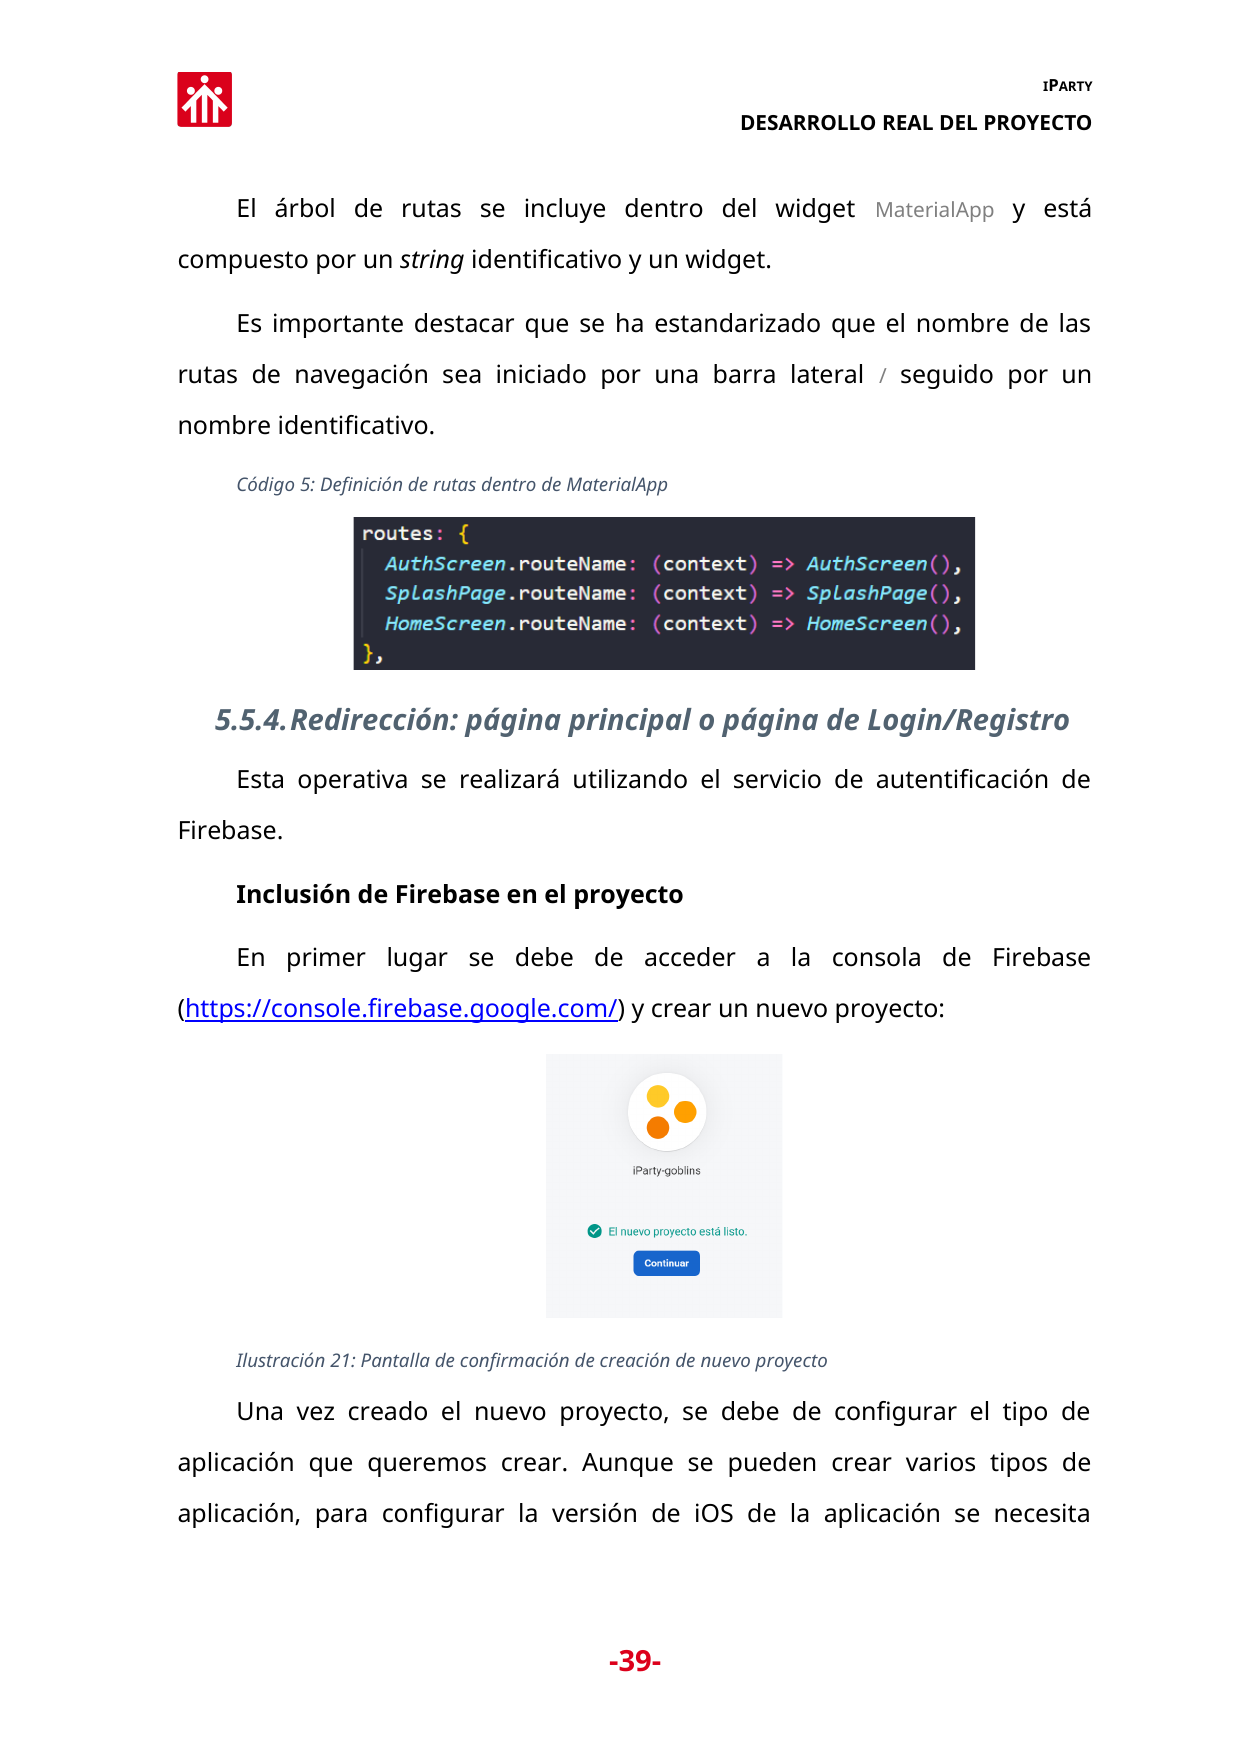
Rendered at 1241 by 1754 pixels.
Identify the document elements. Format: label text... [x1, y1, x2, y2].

picture [546, 1054, 783, 1318]
text En primer lugar se debe de acceder a la consola de Firebase (https://console.firebase.google.com/) y crear un nuevo proyecto: [177, 940, 1092, 1025]
picture [177, 72, 232, 127]
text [177, 1394, 1092, 1530]
text El árbol de rutas se incluye dentro del widget MaterialApp y está compuesto por un string identificativo y un widget. [177, 191, 1092, 276]
picture [353, 517, 976, 670]
text Es importante destacar que se ha estandarizado que el nombre de las rutas de navegación sea iniciado por una barra lateral / seguido por un nombre identificativo. [177, 306, 1092, 442]
subtitle Inclusión de Firebase en el proyecto [177, 876, 1092, 910]
subtitle Redirección: página principal o página de Login/Registro [215, 699, 1092, 739]
text Esta operativa se realizará utilizando el servicio de autentificación de Firebase. [177, 762, 1092, 847]
